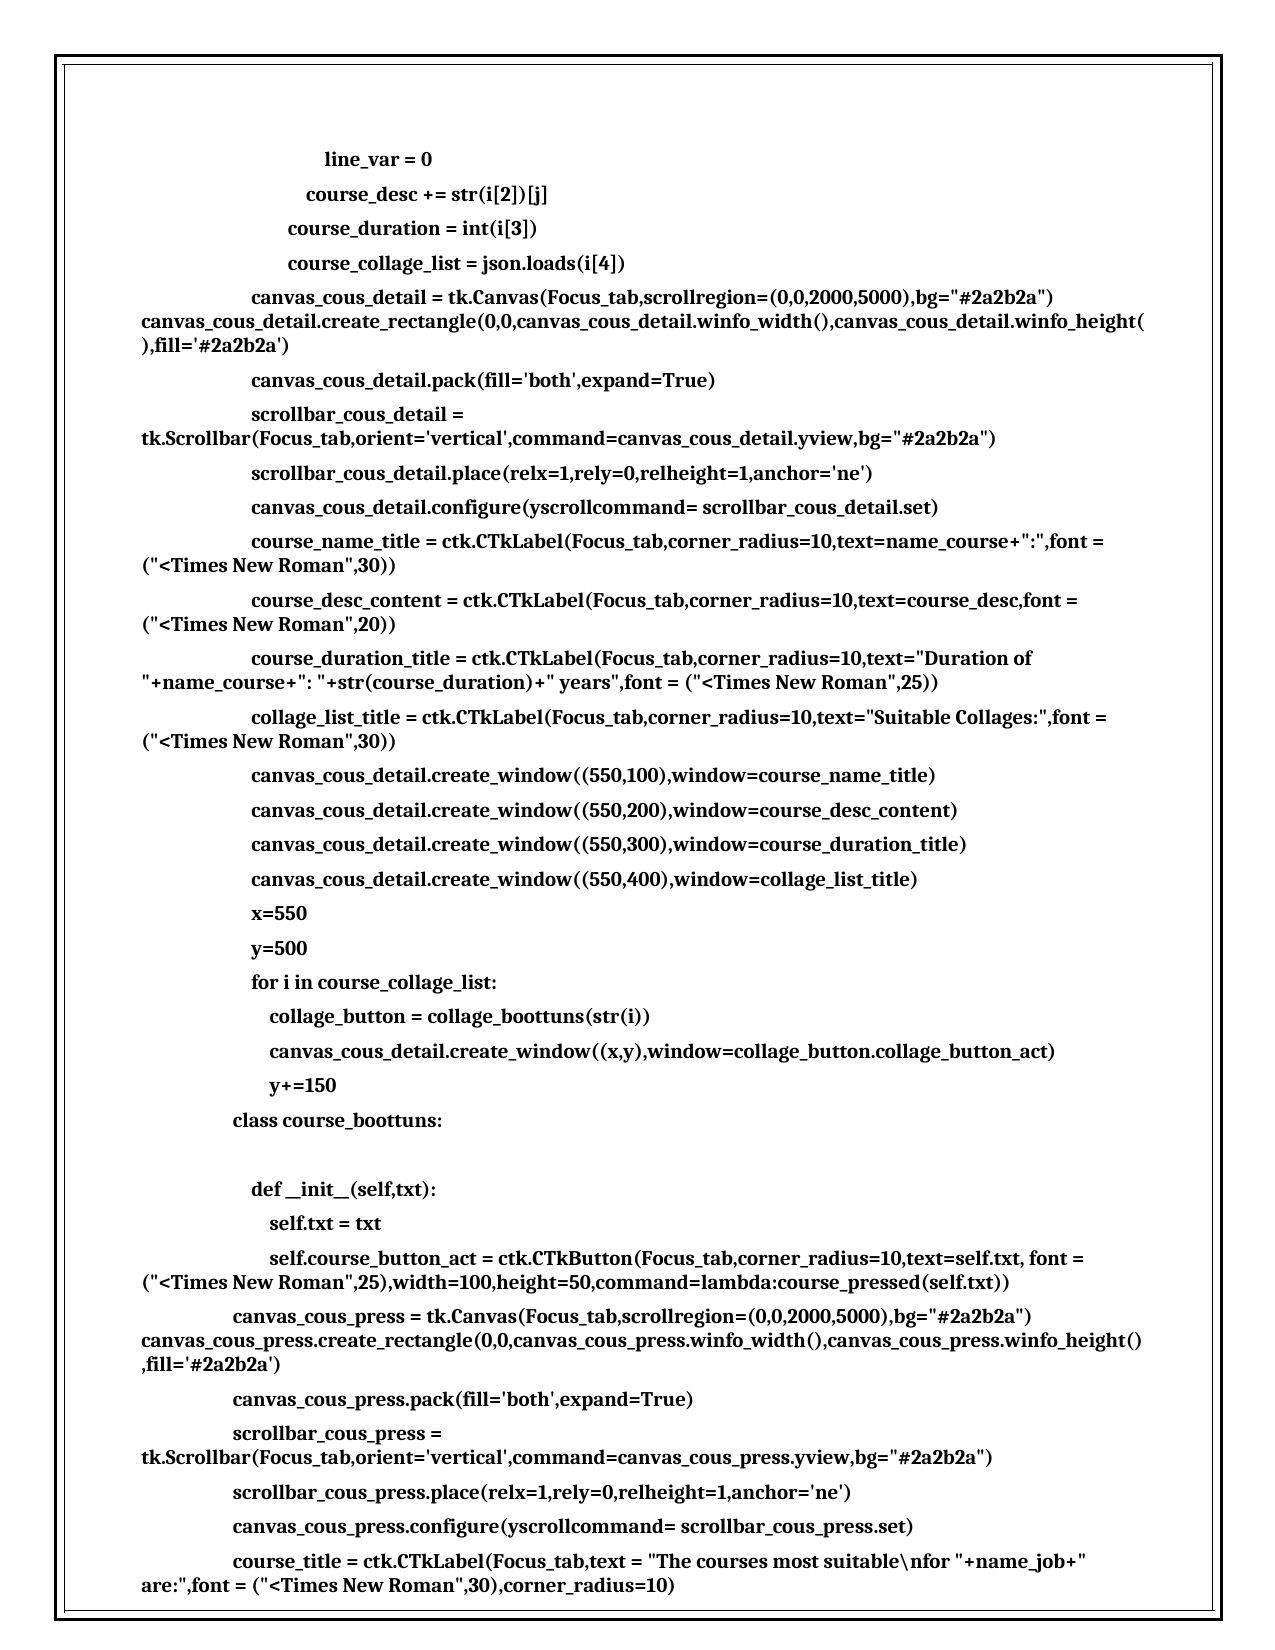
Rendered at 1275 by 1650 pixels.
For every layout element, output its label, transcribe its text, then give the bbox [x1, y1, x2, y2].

text canvas_cous_press = tk.Canvas(Focus_tab,scrollregion=(0,0,2000,5000),bg="#2a2b2a") canvas_cous_press.create_rectangle(0,0,canvas_cous_press.winfo_width(),canvas_cous_press.winfo_height(),fill='#2a2b2a') [141, 1305, 1147, 1377]
text collage_list_title = ctk.CTkLabel(Focus_tab,corner_radius=10,text="Suitable Collages:",font = ("<Times New Roman",30)) [141, 705, 1147, 753]
text canvas_cous_detail.create_window((550,200),window=course_desc_content) [141, 798, 1147, 822]
text scrollbar_cous_press = tk.Scrollbar(Focus_tab,orient='vertical',command=canvas_cous_press.yview,bg="#2a2b2a") [141, 1422, 1147, 1470]
text course_duration_title = ctk.CTkLabel(Focus_tab,corner_radius=10,text="Duration of "+name_course+": "+str(course_duration)+" years",font = ("<Times New Roman",25)) [141, 647, 1147, 695]
text canvas_cous_detail.create_window((550,300),window=course_duration_title) [141, 833, 1147, 857]
text canvas_cous_press.configure(yscrollcommand= scrollbar_cous_press.set) [141, 1515, 1147, 1539]
text canvas_cous_detail = tk.Canvas(Focus_tab,scrollregion=(0,0,2000,5000),bg="#2a2b2a") canvas_cous_detail.create_rectangle(0,0,canvas_cous_detail.winfo_width(),canvas_cous_detail.winfo_height(),fill='#2a2b2a') [141, 286, 1147, 358]
text course_desc += str(i[2])[j] [141, 182, 1147, 206]
text course_title = ctk.CTkLabel(Focus_tab,text = "The courses most suitable\nfor "+name_job+" are:",font = ("<Times New Roman",30),corner_radius=10) [141, 1549, 1147, 1597]
text course_desc_content = ctk.CTkLabel(Focus_tab,corner_radius=10,text=course_desc,font = ("<Times New Roman",20)) [141, 588, 1147, 636]
text scrollbar_cous_press.place(relx=1,rely=0,relheight=1,anchor='ne') [141, 1480, 1147, 1504]
text x=550 [141, 902, 1147, 926]
text canvas_cous_press.pack(fill='both',expand=True) [141, 1387, 1147, 1411]
text course_duration = int(i[3]) [141, 217, 1147, 241]
text class course_boottuns: [141, 1109, 1147, 1133]
text collage_button = collage_boottuns(str(i)) [141, 1005, 1147, 1029]
text scrollbar_cous_detail.place(relx=1,rely=0,relheight=1,anchor='ne') [141, 461, 1147, 485]
text line_var = 0 [141, 148, 1147, 172]
text canvas_cous_detail.configure(yscrollcommand= scrollbar_cous_detail.set) [141, 496, 1147, 519]
text canvas_cous_detail.create_window((x,y),window=collage_button.collage_button_act) [141, 1040, 1147, 1064]
text course_collage_list = json.loads(i[4]) [141, 251, 1147, 275]
text y+=150 [141, 1074, 1147, 1098]
text y=500 [141, 936, 1147, 960]
text canvas_cous_detail.create_window((550,100),window=course_name_title) [141, 764, 1147, 788]
text course_name_title = ctk.CTkLabel(Focus_tab,corner_radius=10,text=name_course+":",font = ("<Times New Roman",30)) [141, 530, 1147, 578]
text canvas_cous_detail.pack(fill='both',expand=True) [141, 368, 1147, 392]
text scrollbar_cous_detail = tk.Scrollbar(Focus_tab,orient='vertical',command=canvas_cous_detail.yview,bg="#2a2b2a") [141, 403, 1147, 451]
text for i in course_collage_list: [141, 971, 1147, 995]
text self.course_button_act = ctk.CTkButton(Focus_tab,corner_radius=10,text=self.txt, font = ("<Times New Roman",25),width=100,height=50,command=lambda:course_pressed(self.txt)) [141, 1247, 1147, 1294]
text def __init__(self,txt): [141, 1178, 1147, 1202]
text canvas_cous_detail.create_window((550,400),window=collage_list_title) [141, 867, 1147, 891]
text self.txt = txt [141, 1212, 1147, 1236]
